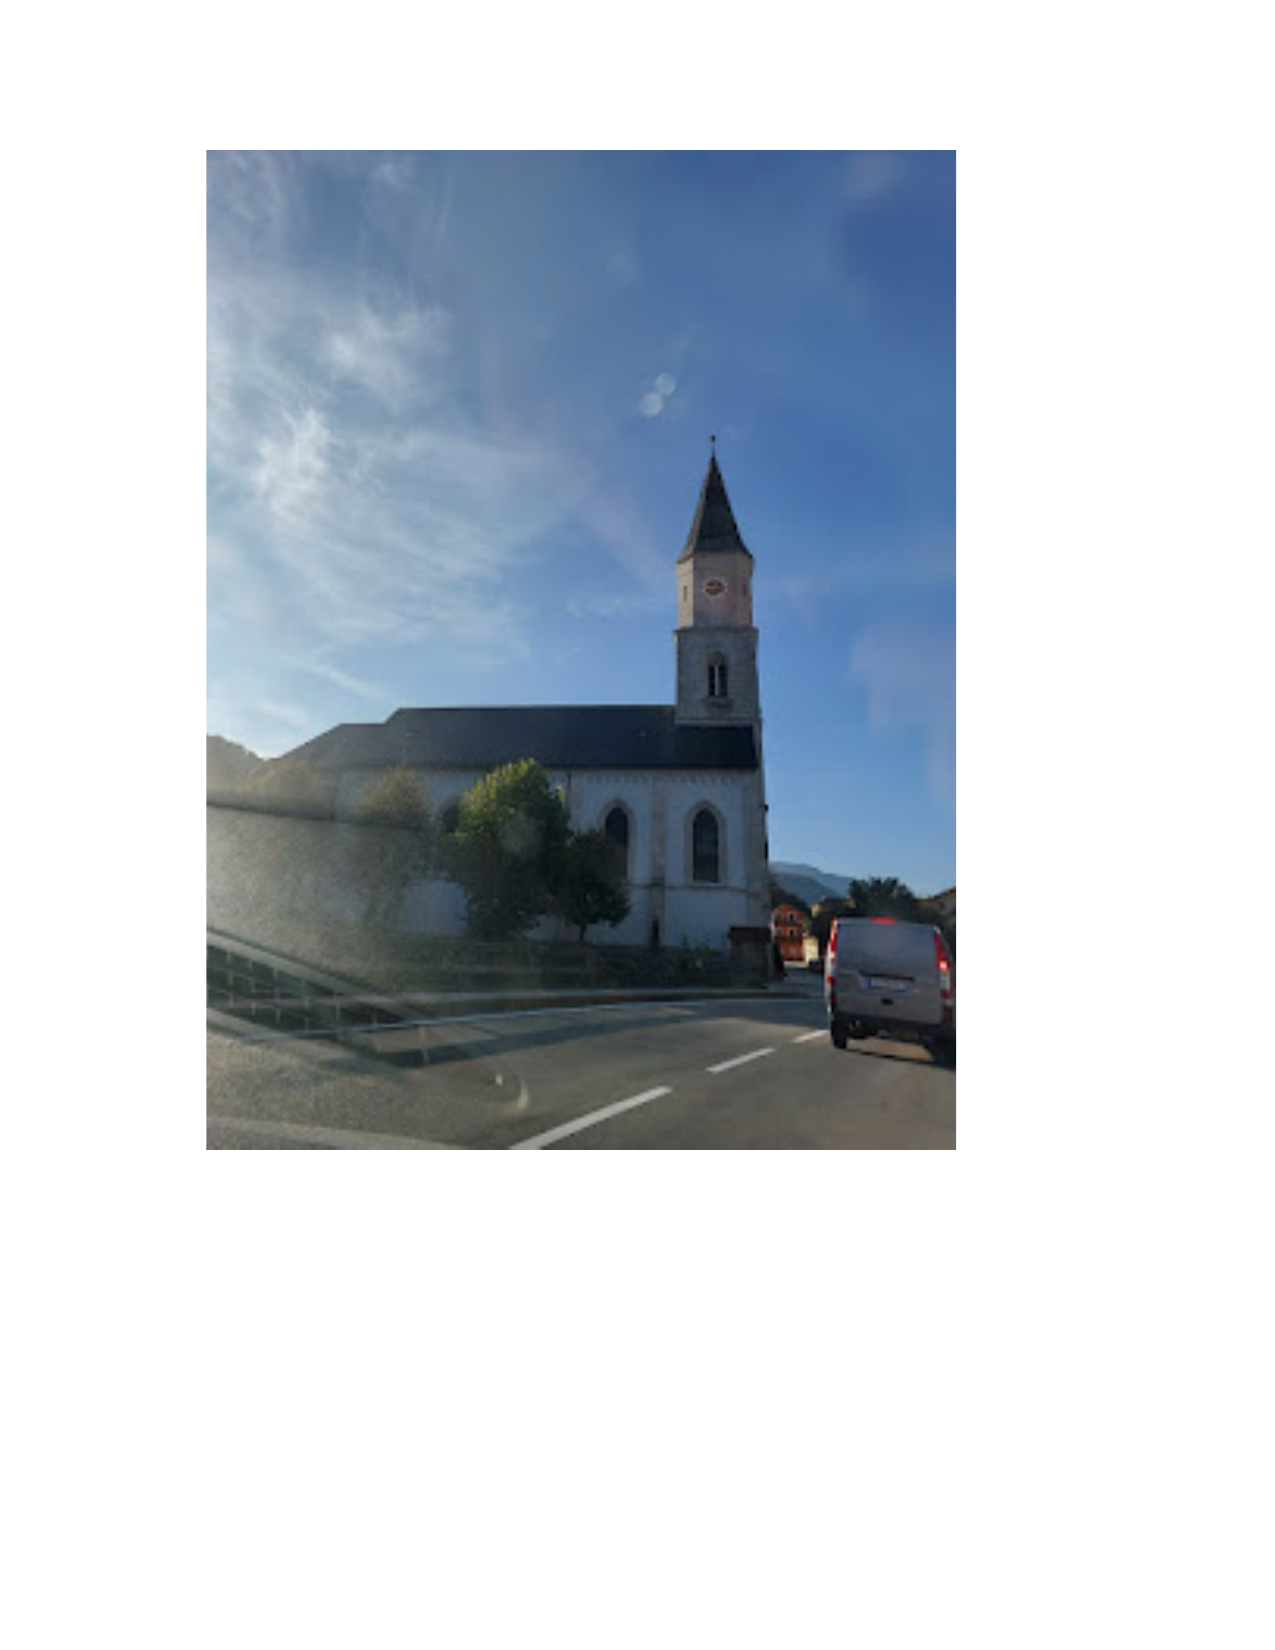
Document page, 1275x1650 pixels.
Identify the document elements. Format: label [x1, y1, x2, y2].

picture [206, 150, 957, 1150]
